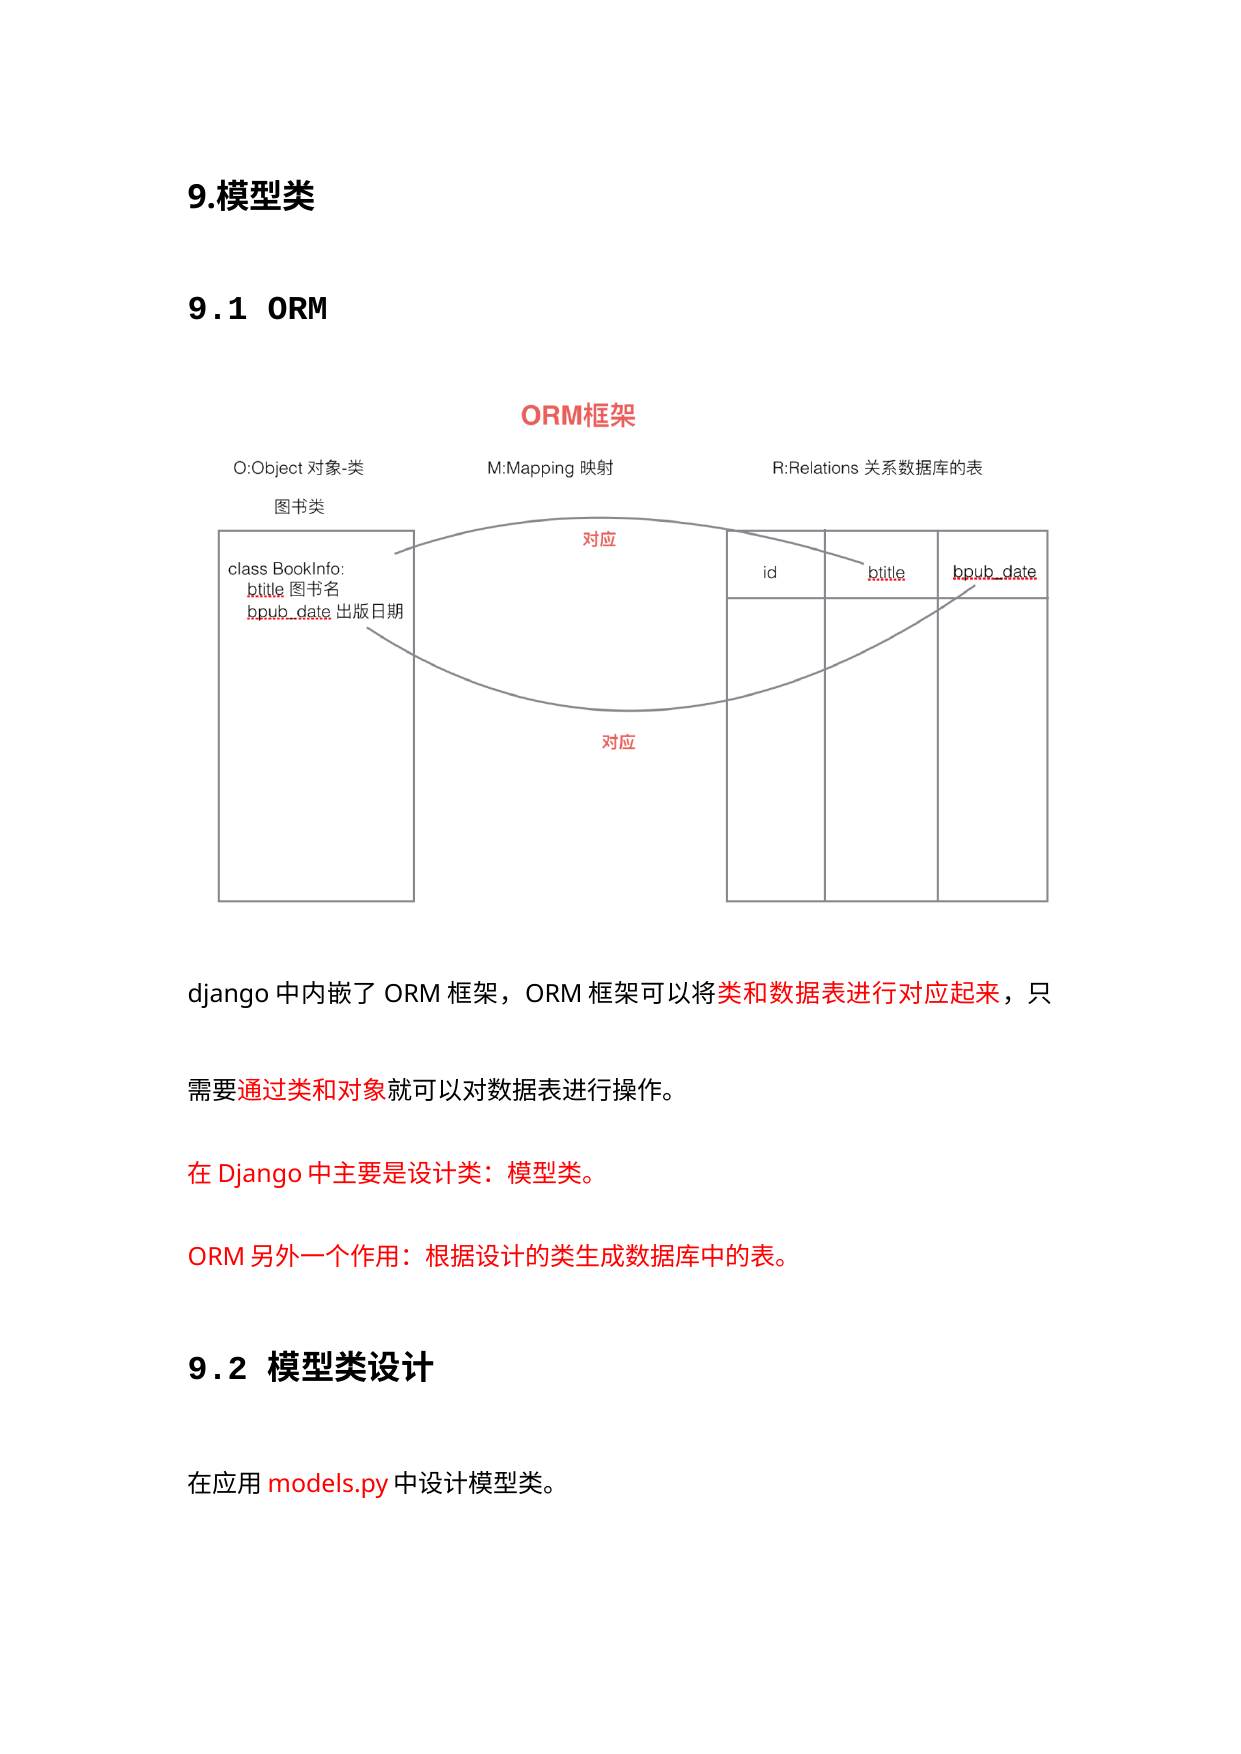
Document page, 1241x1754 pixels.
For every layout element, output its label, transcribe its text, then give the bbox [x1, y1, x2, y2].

subtitle 9.2 模型类设计 [187, 1333, 1053, 1398]
subtitle 9.1 ORM [187, 278, 1053, 343]
subtitle 9.模型类 [187, 162, 1053, 227]
text 在应用models.py中设计模型类。 [187, 1449, 1053, 1514]
picture [187, 389, 1053, 928]
text 在Django中主要是设计类：模型类。 [187, 1139, 1053, 1204]
text django中内嵌了ORM框架，ORM框架可以将类和数据表进行对应起来，只需要通过类和对象就可以对数据表进行操作。 [187, 959, 1053, 1121]
text ORM另外一个作用：根据设计的类生成数据库中的表。 [187, 1222, 1053, 1287]
